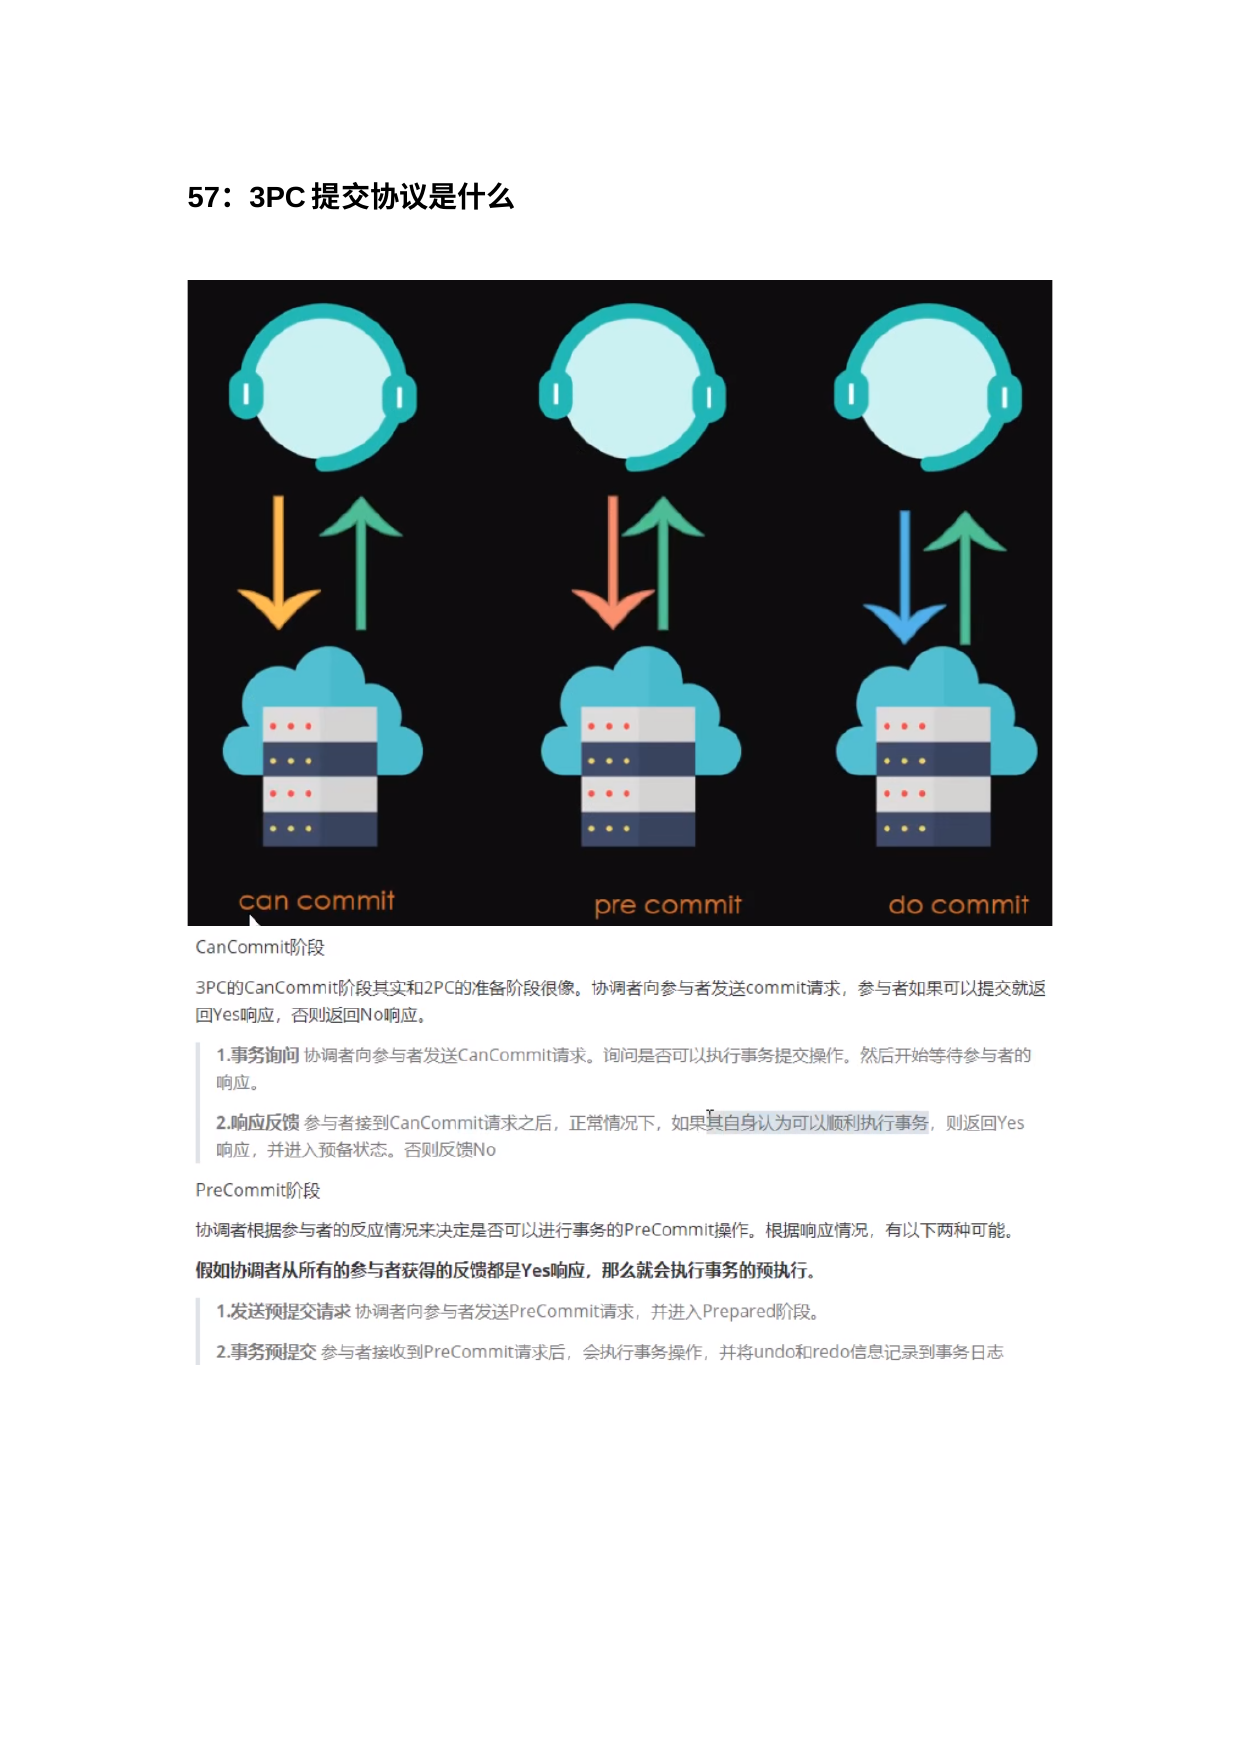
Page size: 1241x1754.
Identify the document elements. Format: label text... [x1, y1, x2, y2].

picture [187, 280, 1053, 926]
subtitle 57：3PC提交协议是什么 [187, 162, 1053, 227]
picture [187, 930, 1053, 1365]
